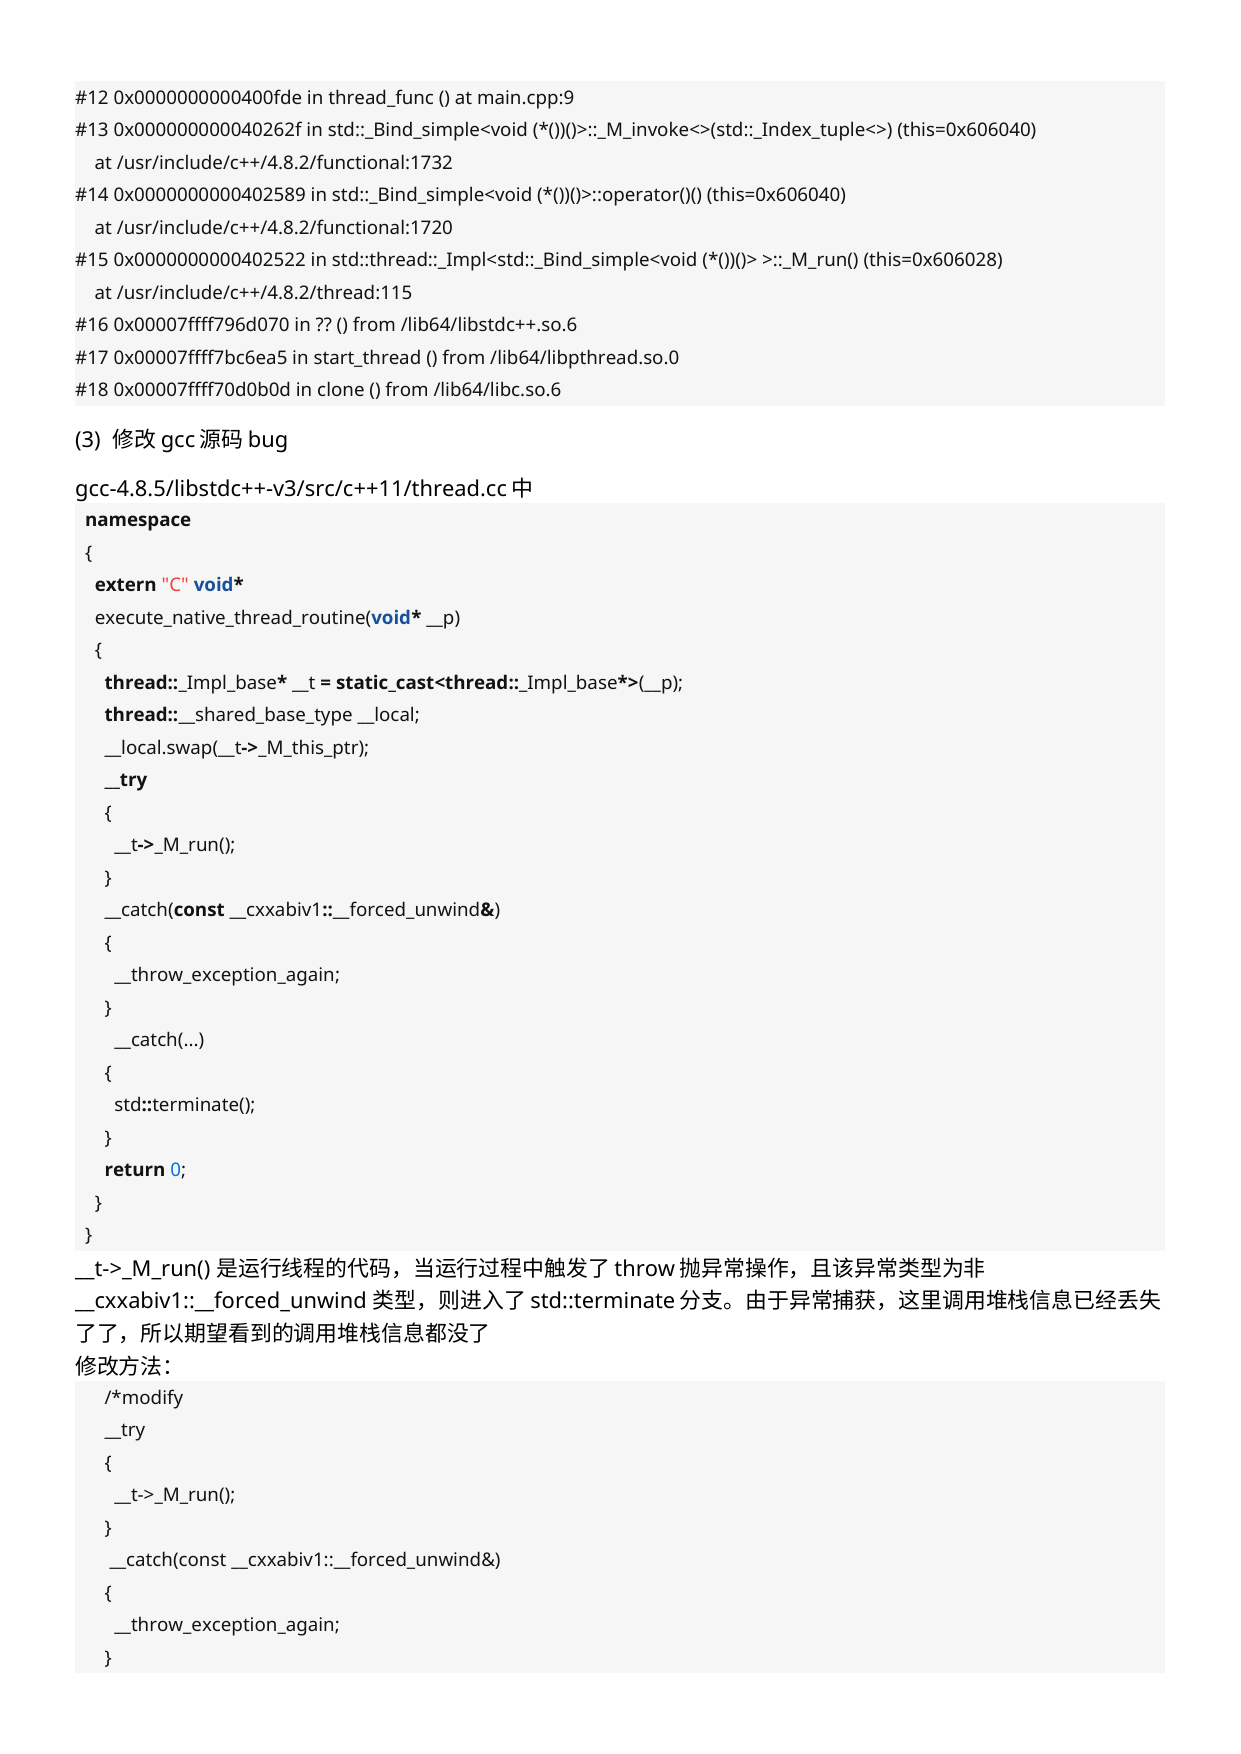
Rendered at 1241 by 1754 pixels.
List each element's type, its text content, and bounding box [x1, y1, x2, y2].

text __throw_exception_again; [75, 958, 1165, 991]
text execute_native_thread_routine(void* __p) [75, 601, 1165, 633]
text namespace [75, 503, 1165, 536]
text } [75, 1186, 1165, 1218]
text } [75, 1641, 1165, 1673]
text /*modify [75, 1381, 1165, 1413]
text __t->_M_run(); [75, 1478, 1165, 1511]
text #13 0x000000000040262f in std::_Bind_simple<void (*())()>::_M_invoke<>(std::_Index_tuple<>) (this=0x606040) [75, 113, 1165, 146]
text at /usr/include/c++/4.8.2/thread:115 [75, 276, 1165, 308]
text } [75, 1511, 1165, 1543]
text __t->_M_run(); [75, 828, 1165, 861]
text __catch(const __cxxabiv1::__forced_unwind&) [75, 1543, 1165, 1576]
text #18 0x00007ffff70d0b0d in clone () from /lib64/libc.so.6 [75, 373, 1165, 406]
text { [75, 1576, 1165, 1608]
text } [75, 991, 1165, 1023]
text __try [75, 763, 1165, 796]
text #15 0x0000000000402522 in std::thread::_Impl<std::_Bind_simple<void (*())()> >::_M_run() (this=0x606028) [75, 243, 1165, 276]
text __catch(const __cxxabiv1::__forced_unwind&) [75, 893, 1165, 926]
text { [75, 1056, 1165, 1088]
text 修改方法： [75, 1348, 1165, 1381]
text __try [75, 1413, 1165, 1446]
text thread::__shared_base_type __local; [75, 698, 1165, 731]
text at /usr/include/c++/4.8.2/functional:1720 [75, 211, 1165, 243]
text { [75, 926, 1165, 958]
text #12 0x0000000000400fde in thread_func () at main.cpp:9 [75, 81, 1165, 113]
text { [75, 536, 1165, 568]
text __local.swap(__t->_M_this_ptr); [75, 731, 1165, 763]
text { [75, 633, 1165, 666]
text { [75, 796, 1165, 828]
text #16 0x00007ffff796d070 in ?? () from /lib64/libstdc++.so.6 [75, 308, 1165, 341]
text __throw_exception_again; [75, 1608, 1165, 1641]
text return 0; [75, 1153, 1165, 1186]
text #17 0x00007ffff7bc6ea5 in start_thread () from /lib64/libpthread.so.0 [75, 341, 1165, 373]
text at /usr/include/c++/4.8.2/functional:1732 [75, 146, 1165, 178]
text } [75, 1121, 1165, 1153]
text __catch(...) [75, 1023, 1165, 1056]
list 修改gcc源码bug [75, 422, 1165, 454]
text std::terminate(); [75, 1088, 1165, 1121]
text thread::_Impl_base* __t = static_cast<thread::_Impl_base*>(__p); [75, 666, 1165, 698]
text { [75, 1446, 1165, 1478]
text #14 0x0000000000402589 in std::_Bind_simple<void (*())()>::operator()() (this=0x606040) [75, 178, 1165, 211]
text gcc-4.8.5/libstdc++-v3/src/c++11/thread.cc中 [75, 471, 1165, 503]
text } [75, 1218, 1165, 1251]
text } [75, 861, 1165, 893]
text __t->_M_run() 是运行线程的代码，当运行过程中触发了throw抛异常操作，且该异常类型为非 __cxxabiv1::__forced_unwind 类型，则进入了std::terminate分支。由于异常捕获，这里调用堆栈信息已经丢失了了，所以期望看到的调用堆栈信息都没了 [75, 1251, 1165, 1348]
text extern "C" void* [75, 568, 1165, 601]
